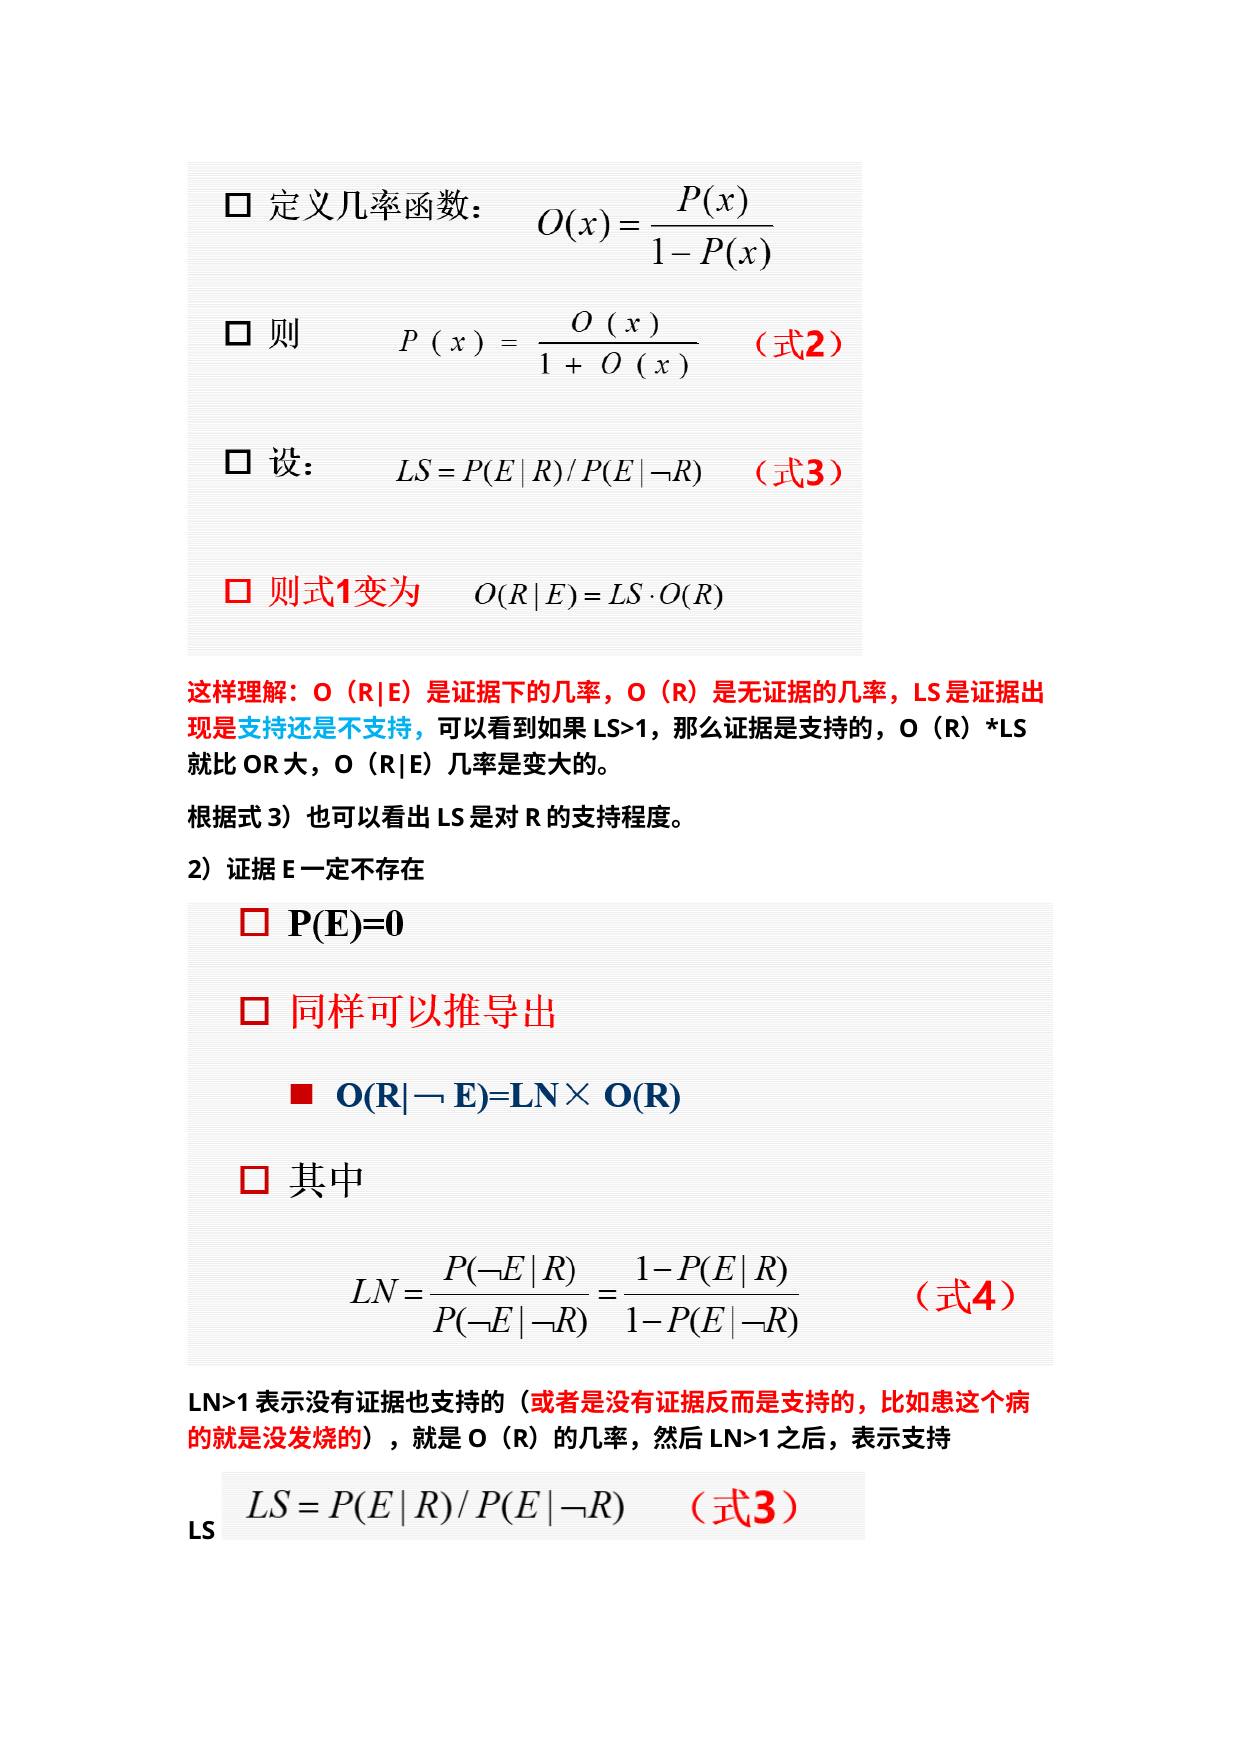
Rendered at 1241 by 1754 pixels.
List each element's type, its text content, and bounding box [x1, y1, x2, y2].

text 2）证据E一定不存在 [187, 849, 1053, 886]
picture [187, 162, 863, 656]
text LN>1表示没有证据也支持的（或者是没有证据反而是支持的，比如患这个病的就是没发烧的），就是O（R）的几率，然后LN>1之后，表示支持 [187, 1382, 1053, 1455]
picture [221, 1471, 866, 1540]
text 这样理解：O（R|E）是证据下的几率，O（R）是无证据的几率，LS是证据出现是支持还是不支持，可以看到如果LS>1，那么证据是支持的，O（R）*LS就比OR大，O（R|E）几率是变大的。 [187, 672, 1053, 781]
picture [187, 902, 1053, 1366]
text 根据式3）也可以看出LS是对R的支持程度。 [187, 797, 1053, 833]
